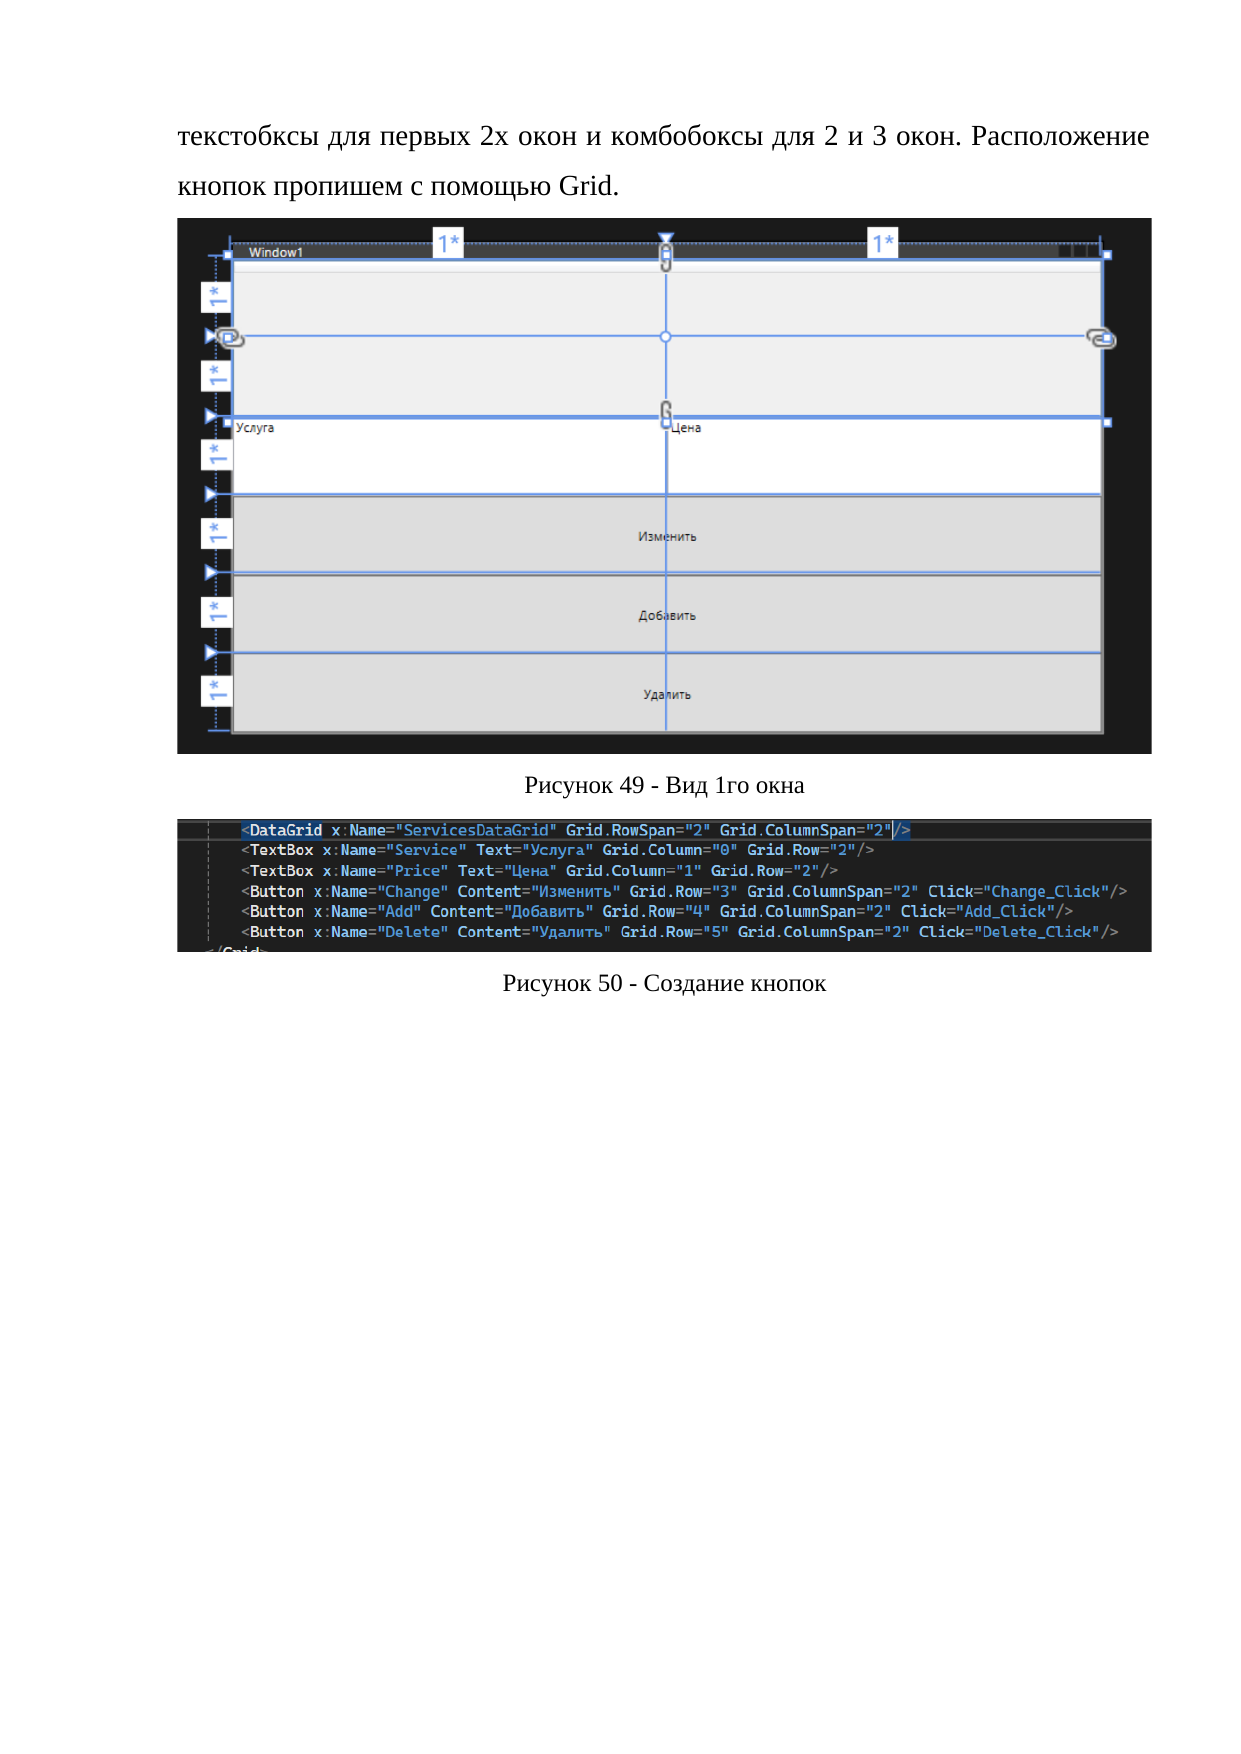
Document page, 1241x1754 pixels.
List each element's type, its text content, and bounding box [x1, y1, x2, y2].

picture [177, 218, 1152, 754]
picture [177, 819, 1152, 952]
text Рисунок 49 - Вид 1го окна [177, 770, 1152, 799]
text Рисунок 50 - Создание кнопок [177, 968, 1152, 997]
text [177, 118, 1152, 202]
